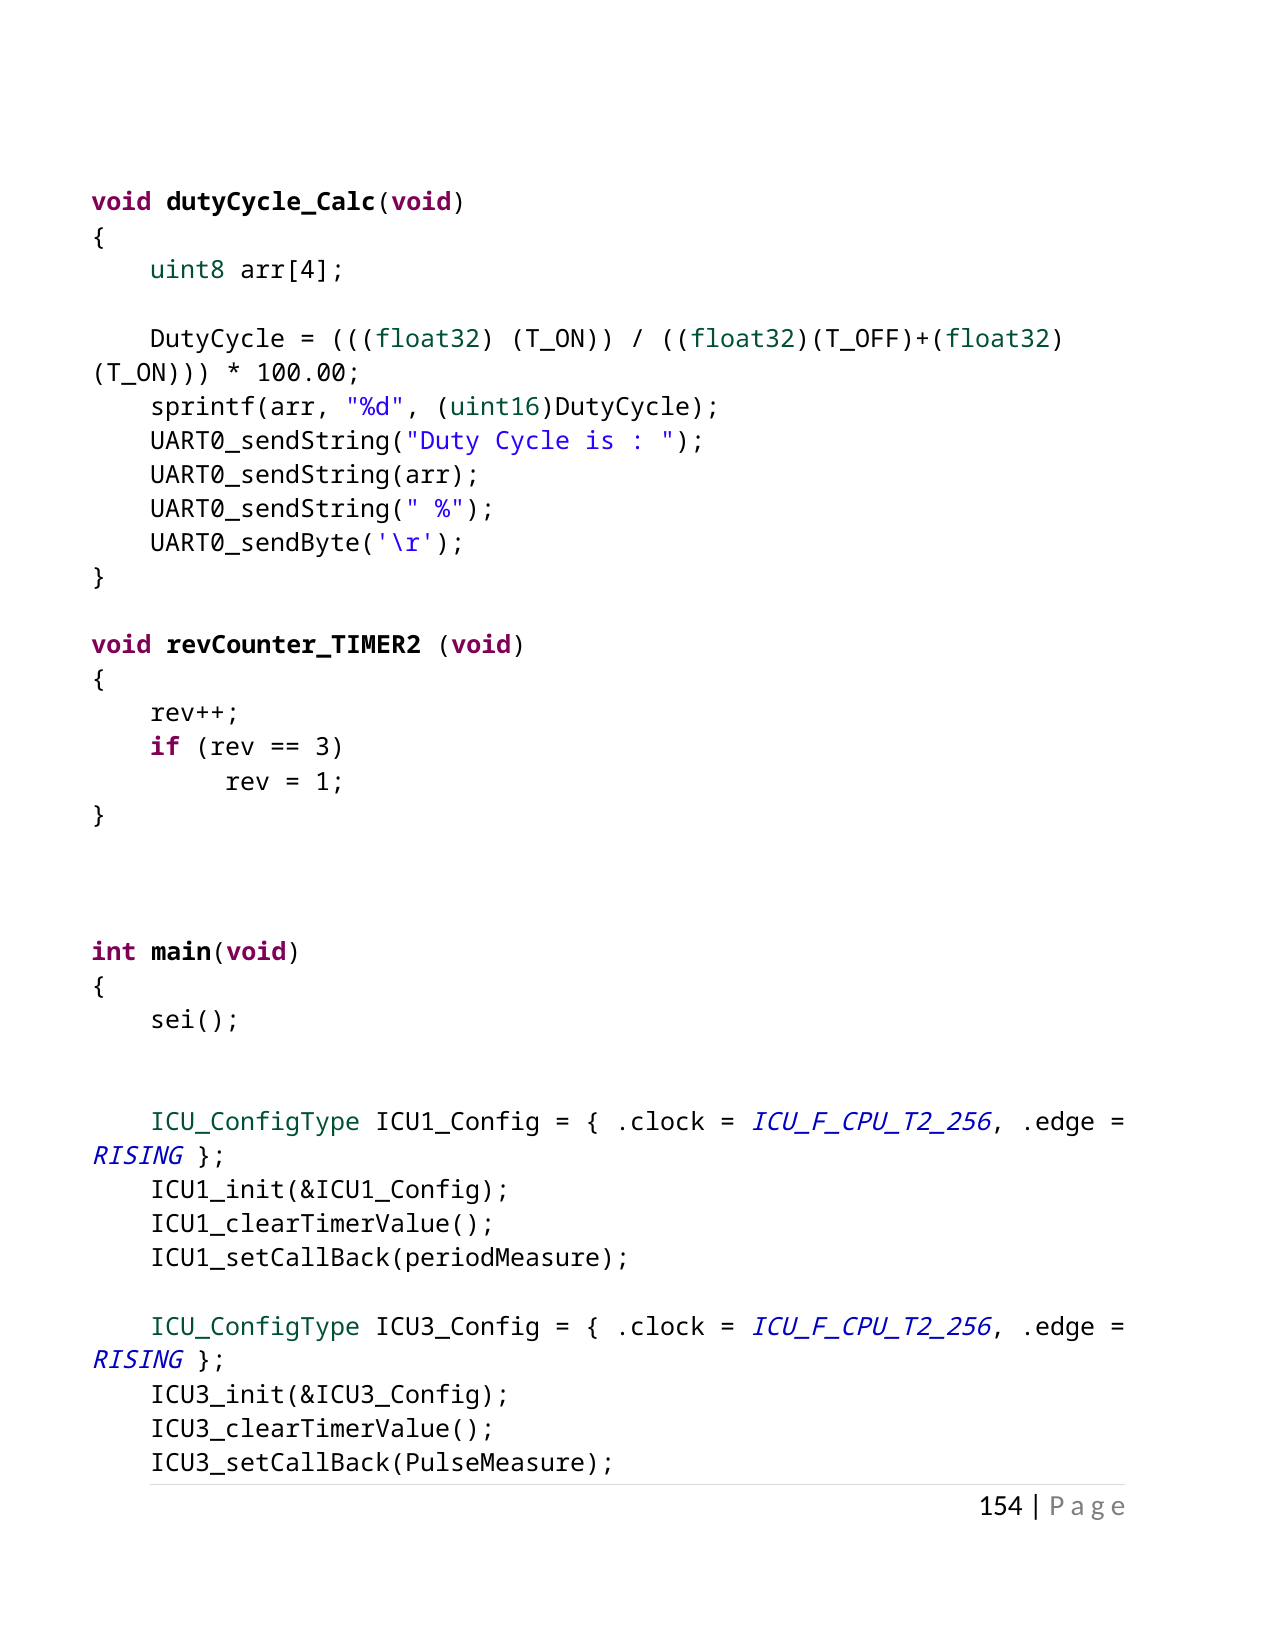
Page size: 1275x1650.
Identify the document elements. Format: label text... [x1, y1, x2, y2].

text } [91, 559, 1184, 593]
text sei(); [91, 1002, 1184, 1036]
text rev = 1; [91, 763, 1184, 797]
text void revCounter_TIMER2 (void) [91, 627, 1184, 661]
text void dutyCycle_Calc(void) [91, 184, 1184, 218]
text ICU3_clearTimerValue(); [91, 1410, 1184, 1444]
text uint8 arr[4]; [91, 252, 1184, 286]
text { [91, 967, 1184, 1002]
text ICU1_init(&ICU1_Config); [91, 1172, 1184, 1206]
text DutyCycle = (((float32) (T_ON)) / ((float32)(T_OFF)+(float32)(T_ON))) * 100.00; [91, 320, 1184, 388]
text rev++; [91, 695, 1184, 729]
text ICU3_setCallBack(PulseMeasure); [91, 1444, 1184, 1478]
text ICU_ConfigType ICU3_Config = { .clock = ICU_F_CPU_T2_256, .edge = RISING }; [91, 1308, 1184, 1376]
text int main(void) [91, 933, 1184, 967]
text ICU3_init(&ICU3_Config); [91, 1376, 1184, 1410]
text { [91, 661, 1184, 695]
text { [91, 218, 1184, 252]
text } [91, 797, 1184, 831]
text UART0_sendString("Duty Cycle is : "); [91, 422, 1184, 457]
text ICU1_clearTimerValue(); [91, 1206, 1184, 1240]
text if (rev == 3) [91, 729, 1184, 763]
text UART0_sendString(arr); [91, 457, 1184, 491]
text ICU1_setCallBack(periodMeasure); [91, 1240, 1184, 1274]
text UART0_sendByte('\r'); [91, 525, 1184, 559]
text ICU_ConfigType ICU1_Config = { .clock = ICU_F_CPU_T2_256, .edge = RISING }; [91, 1104, 1184, 1172]
text sprintf(arr, "%d", (uint16)DutyCycle); [91, 388, 1184, 422]
text UART0_sendString(" %"); [91, 491, 1184, 525]
